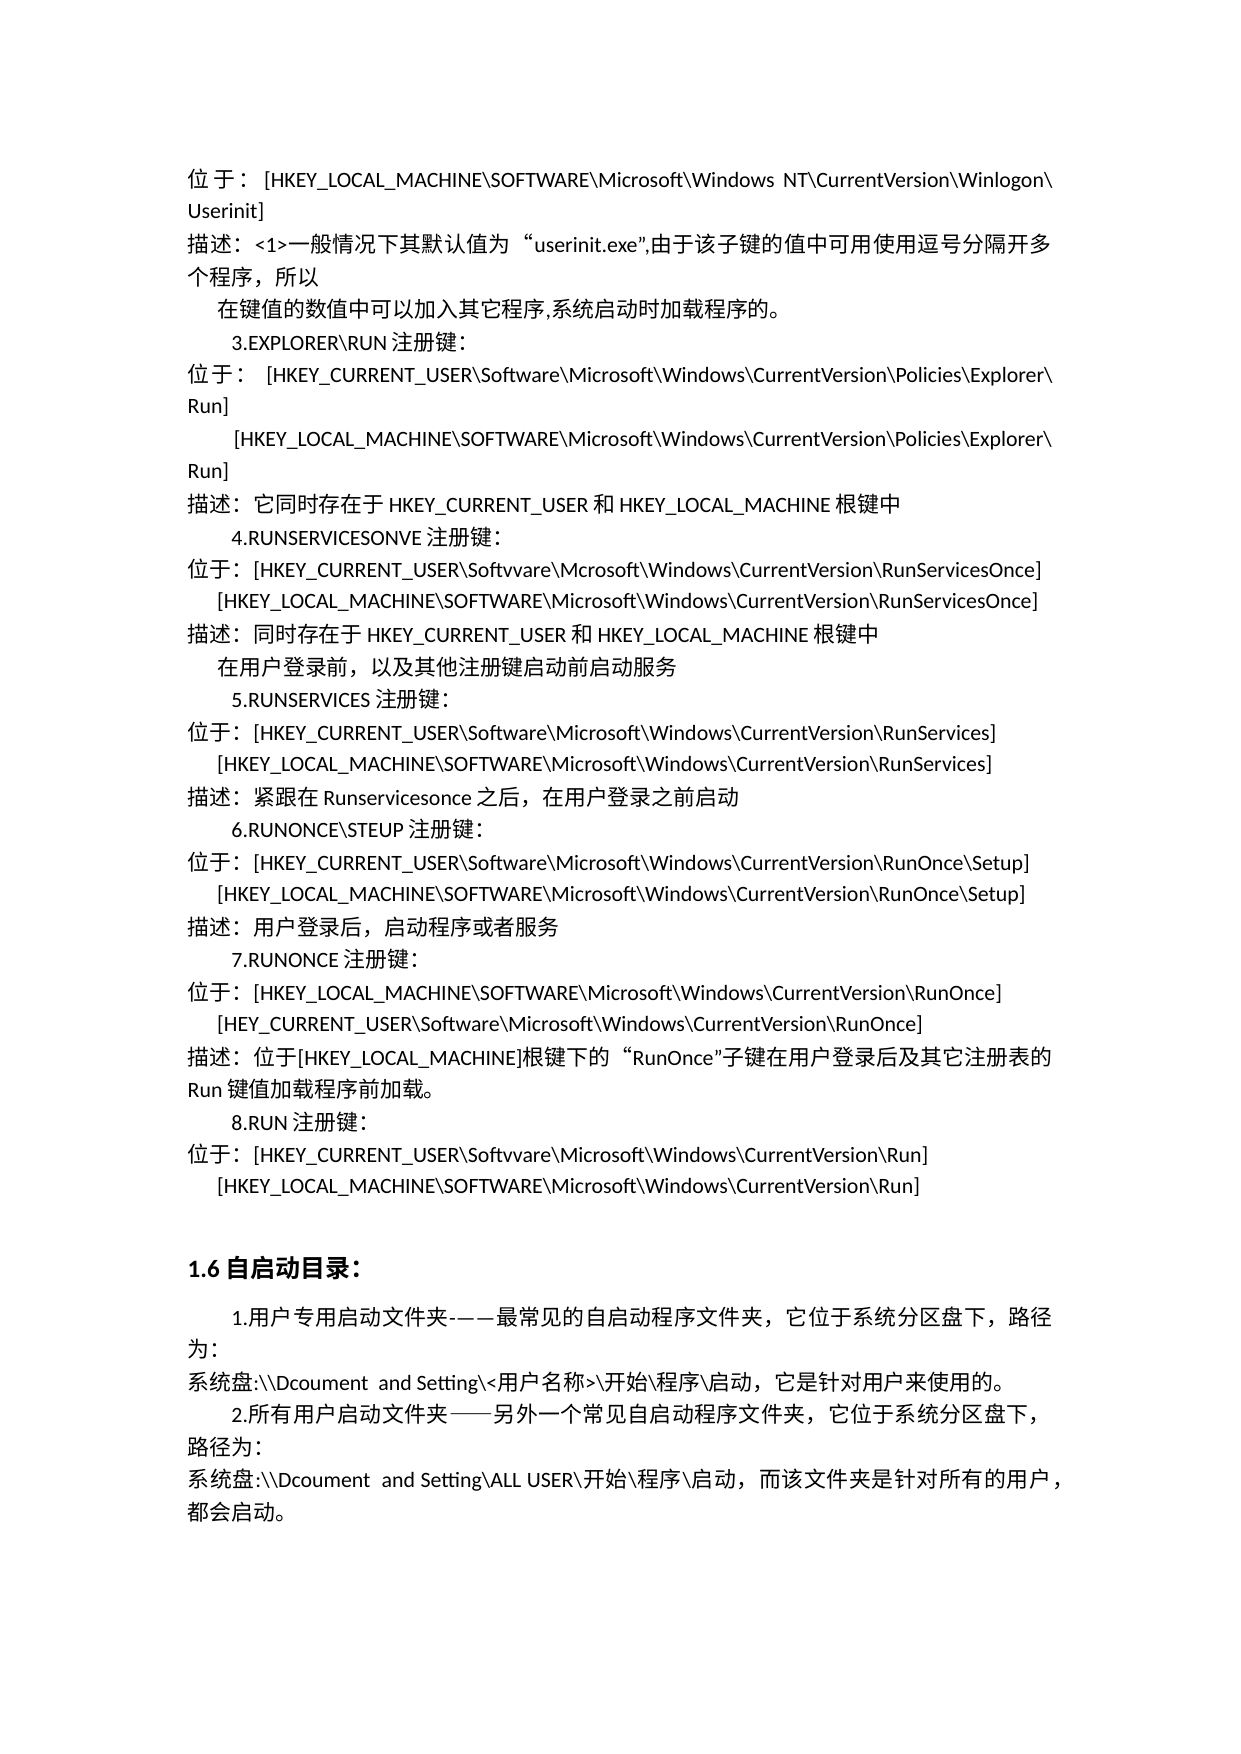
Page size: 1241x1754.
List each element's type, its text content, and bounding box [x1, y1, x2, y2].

text 位于：[HKEY_CURRENT_USER\Softvvare\Microsoft\Windows\CurrentVersion\Run] [187, 1137, 1053, 1169]
text 1.6 自启动目录： [187, 1234, 1053, 1299]
text 系统盘:\\Dcoument and Setting\<用户名称>\开始\程序\启动，它是针对用户来使用的。 [187, 1364, 1053, 1397]
text 描述：同时存在于HKEY_CURRENT_USER和HKEY_LOCAL_MACHINE根键中 [187, 617, 1053, 649]
text [HKEY_LOCAL_MACHINE\SOFTWARE\Microsoft\Windows\CurrentVersion\RunOnce\Setup] [187, 877, 1053, 909]
text [HKEY_LOCAL_MACHINE\SOFTWARE\Microsoft\Windows\CurrentVersion\Policies\Explorer\Run] [187, 422, 1053, 487]
text [HKEY_LOCAL_MACHINE\SOFTWARE\Microsoft\Windows\CurrentVersion\RunServicesOnce] [187, 584, 1053, 617]
text 描述：它同时存在于HKEY_CURRENT_USER和HKEY_LOCAL_MACHINE根键中 [187, 487, 1053, 519]
text 6.RUNONCE\STEUP注册键： [187, 812, 1053, 844]
text 在键值的数值中可以加入其它程序,系统启动时加载程序的。 [187, 292, 1053, 324]
text 描述：紧跟在Runservicesonce之后，在用户登录之前启动 [187, 779, 1053, 812]
text 描述：位于[HKEY_LOCAL_MACHINE]根键下的“RunOnce”子键在用户登录后及其它注册表的Run键值加载程序前加载。 [187, 1039, 1053, 1104]
text 系统盘:\\Dcoument and Setting\ALL USER\开始\程序\启动，而该文件夹是针对所有的用户，都会启动。 [187, 1462, 1053, 1527]
text 位于：[HKEY_CURRENT_USER\Softvvare\Mcrosoft\Windows\CurrentVersion\RunServicesOnce] [187, 552, 1053, 584]
text 1.用户专用启动文件夹-——最常见的自启动程序文件夹，它位于系统分区盘下，路径为： [187, 1299, 1053, 1364]
text 2.所有用户启动文件夹——另外一个常见自启动程序文件夹，它位于系统分区盘下，路径为： [187, 1397, 1053, 1462]
text 7.RUNONCE注册键： [187, 942, 1053, 974]
text 位于： [HKEY_CURRENT_USER\Software\Microsoft\Windows\CurrentVersion\Policies\Explorer\Run] [187, 357, 1053, 422]
text [HKEY_LOCAL_MACHINE\SOFTWARE\Microsoft\Windows\CurrentVersion\RunServices] [187, 747, 1053, 779]
text 位于：[HKEY_LOCAL_MACHINE\SOFTWARE\Microsoft\Windows\CurrentVersion\RunOnce] [187, 974, 1053, 1007]
text 描述：<1>一般情况下其默认值为“userinit.exe”,由于该子键的值中可用使用逗号分隔开多个程序，所以 [187, 227, 1053, 292]
text 描述：用户登录后，启动程序或者服务 [187, 909, 1053, 942]
text 位于：[HKEY_LOCAL_MACHINE\SOFTWARE\Microsoft\Windows NT\CurrentVersion\Winlogon\Userinit] [187, 162, 1053, 227]
text 8.RUN注册键： [187, 1104, 1053, 1137]
text [HEY_CURRENT_USER\Software\Microsoft\Windows\CurrentVersion\RunOnce] [187, 1007, 1053, 1039]
text 位于：[HKEY_CURRENT_USER\Software\Microsoft\Windows\CurrentVersion\RunOnce\Setup] [187, 844, 1053, 877]
text 4.RUNSERVICESONVE注册键： [187, 519, 1053, 552]
text 位于：[HKEY_CURRENT_USER\Software\Microsoft\Windows\CurrentVersion\RunServices] [187, 714, 1053, 747]
text 5.RUNSERVICES注册键： [187, 682, 1053, 714]
text 在用户登录前，以及其他注册键启动前启动服务 [187, 649, 1053, 682]
text 3.EXPLORER\RUN注册键： [187, 324, 1053, 357]
text [HKEY_LOCAL_MACHINE\SOFTWARE\Microsoft\Windows\CurrentVersion\Run] [187, 1169, 1053, 1202]
